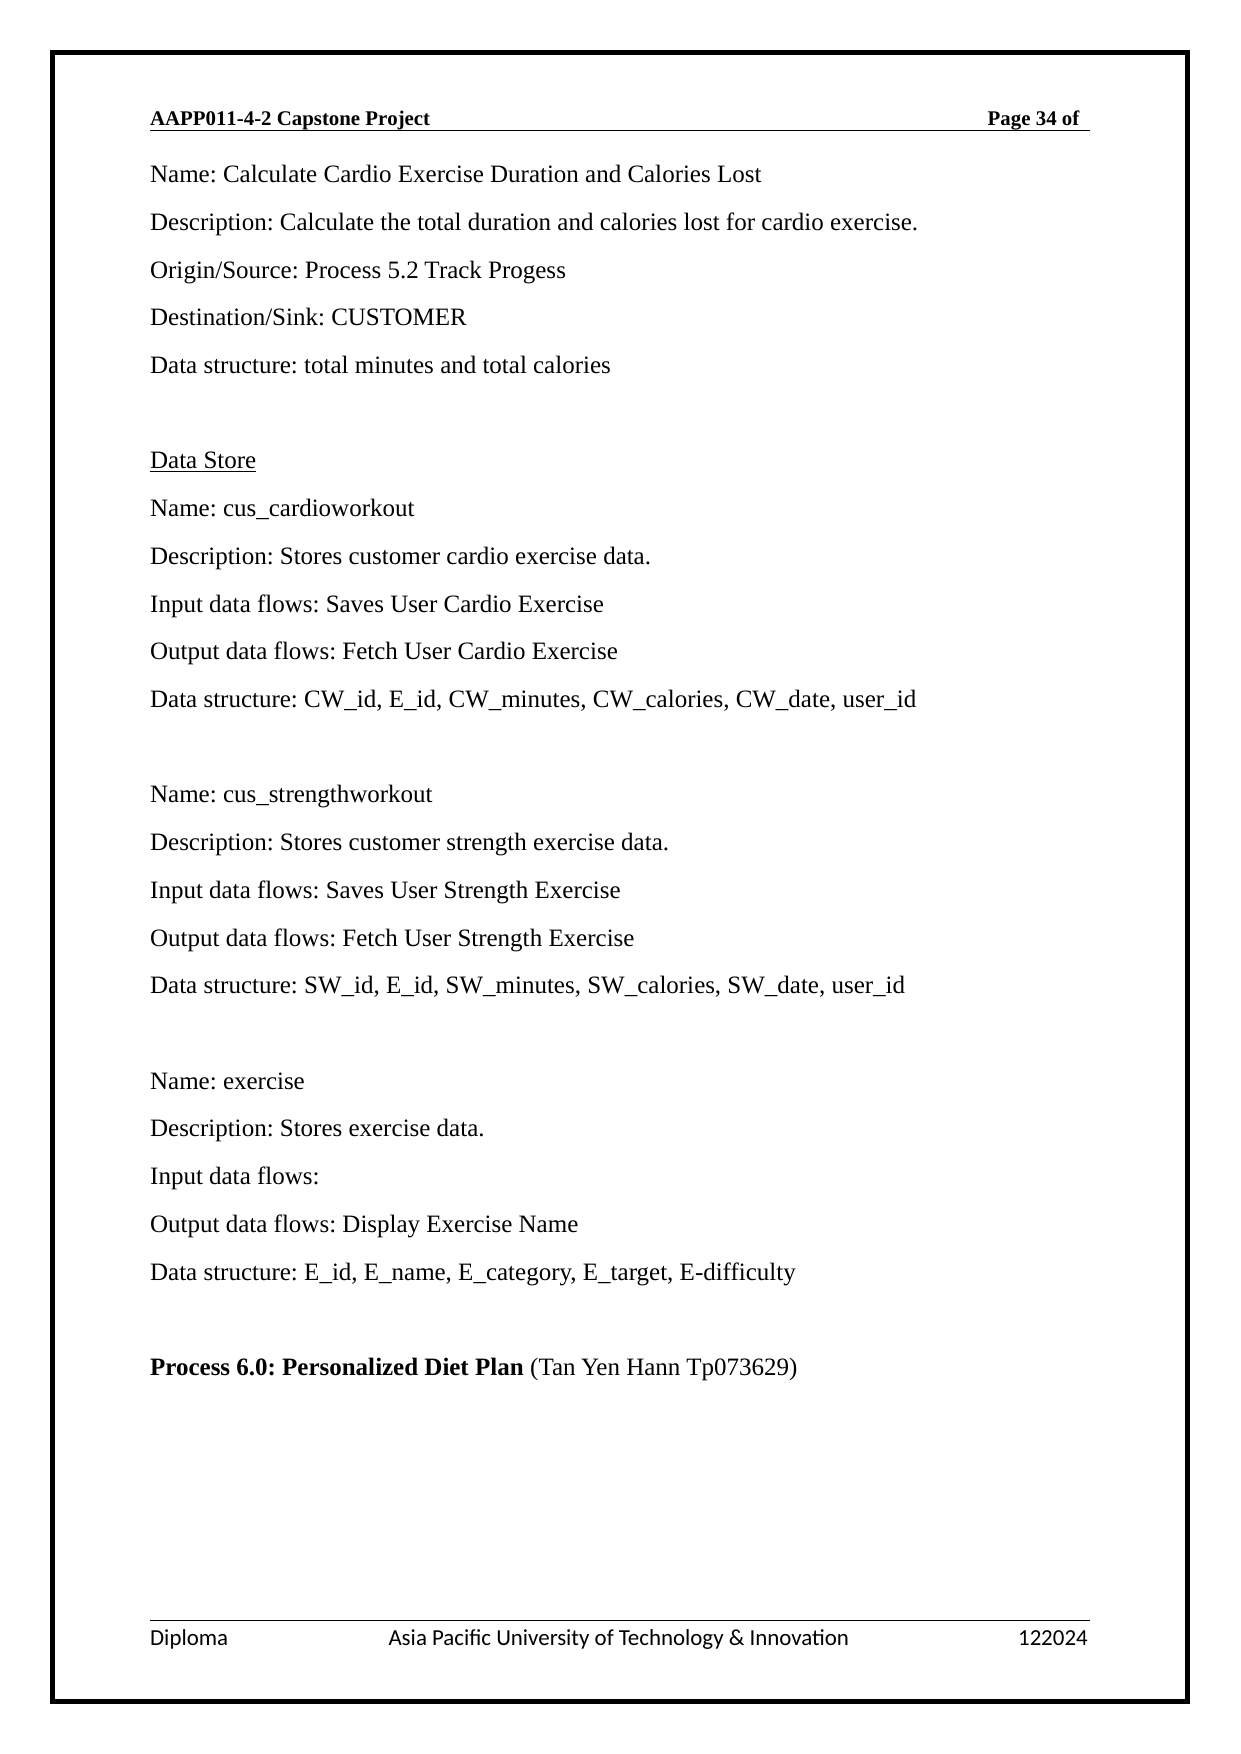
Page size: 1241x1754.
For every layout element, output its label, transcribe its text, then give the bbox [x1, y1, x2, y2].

text Input data flows: Saves User Strength Exercise [150, 875, 1090, 904]
text Input data flows: [150, 1161, 1090, 1190]
text Data structure: total minutes and total calories [150, 350, 1090, 379]
text Description: Calculate the total duration and calories lost for cardio exercise. [150, 207, 1090, 236]
text Data structure: SW_id, E_id, SW_minutes, SW_calories, SW_date, user_id [150, 970, 1090, 999]
text Output data flows: Fetch User Cardio Exercise [150, 636, 1090, 665]
text Data structure: E_id, E_name, E_category, E_target, E-difficulty [150, 1257, 1090, 1285]
text Output data flows: Fetch User Strength Exercise [150, 923, 1090, 951]
text Description: Stores customer cardio exercise data. [150, 541, 1090, 570]
text Name: exercise [150, 1066, 1090, 1094]
text Description: Stores exercise data. [150, 1113, 1090, 1142]
text Output data flows: Display Exercise Name [150, 1209, 1090, 1238]
text Data Store [150, 446, 1090, 474]
text Name: Calculate Cardio Exercise Duration and Calories Lost [150, 159, 1090, 188]
text Name: cus_strengthworkout [150, 779, 1090, 808]
text Input data flows: Saves User Cardio Exercise [150, 589, 1090, 617]
text Description: Stores customer strength exercise data. [150, 827, 1090, 856]
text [150, 255, 1090, 283]
text Process 6.0: Personalized Diet Plan (Tan Yen Hann Tp073629) [150, 1352, 1090, 1381]
text Destination/Sink: CUSTOMER [150, 302, 1090, 331]
text Data structure: CW_id, E_id, CW_minutes, CW_calories, CW_date, user_id [150, 684, 1090, 713]
text Name: cus_cardioworkout [150, 493, 1090, 522]
